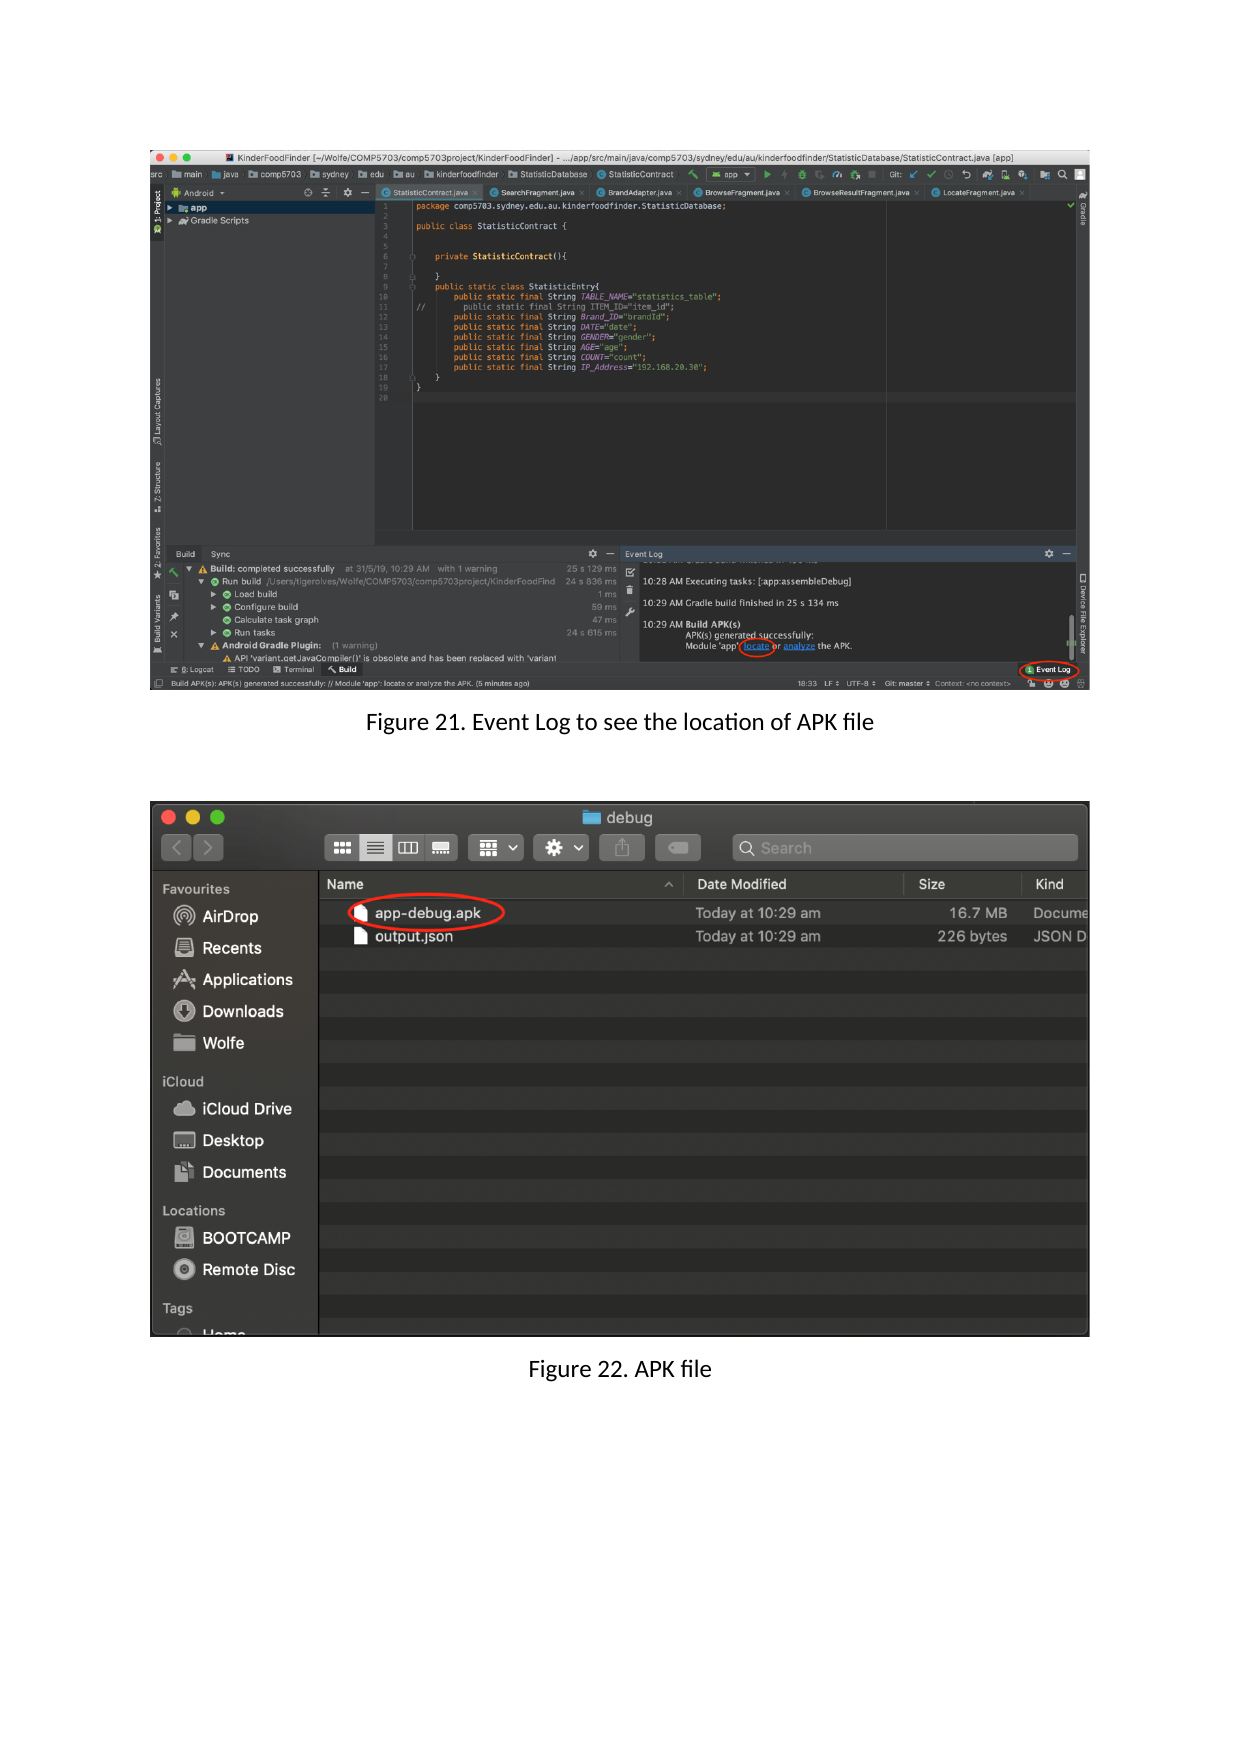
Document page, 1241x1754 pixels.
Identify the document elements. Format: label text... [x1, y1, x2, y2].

picture [150, 150, 1090, 690]
picture [150, 801, 1090, 1337]
text Figure 21. Event Log to see the location of APK file [150, 706, 1090, 737]
text Figure 22. APK file [150, 1353, 1090, 1383]
